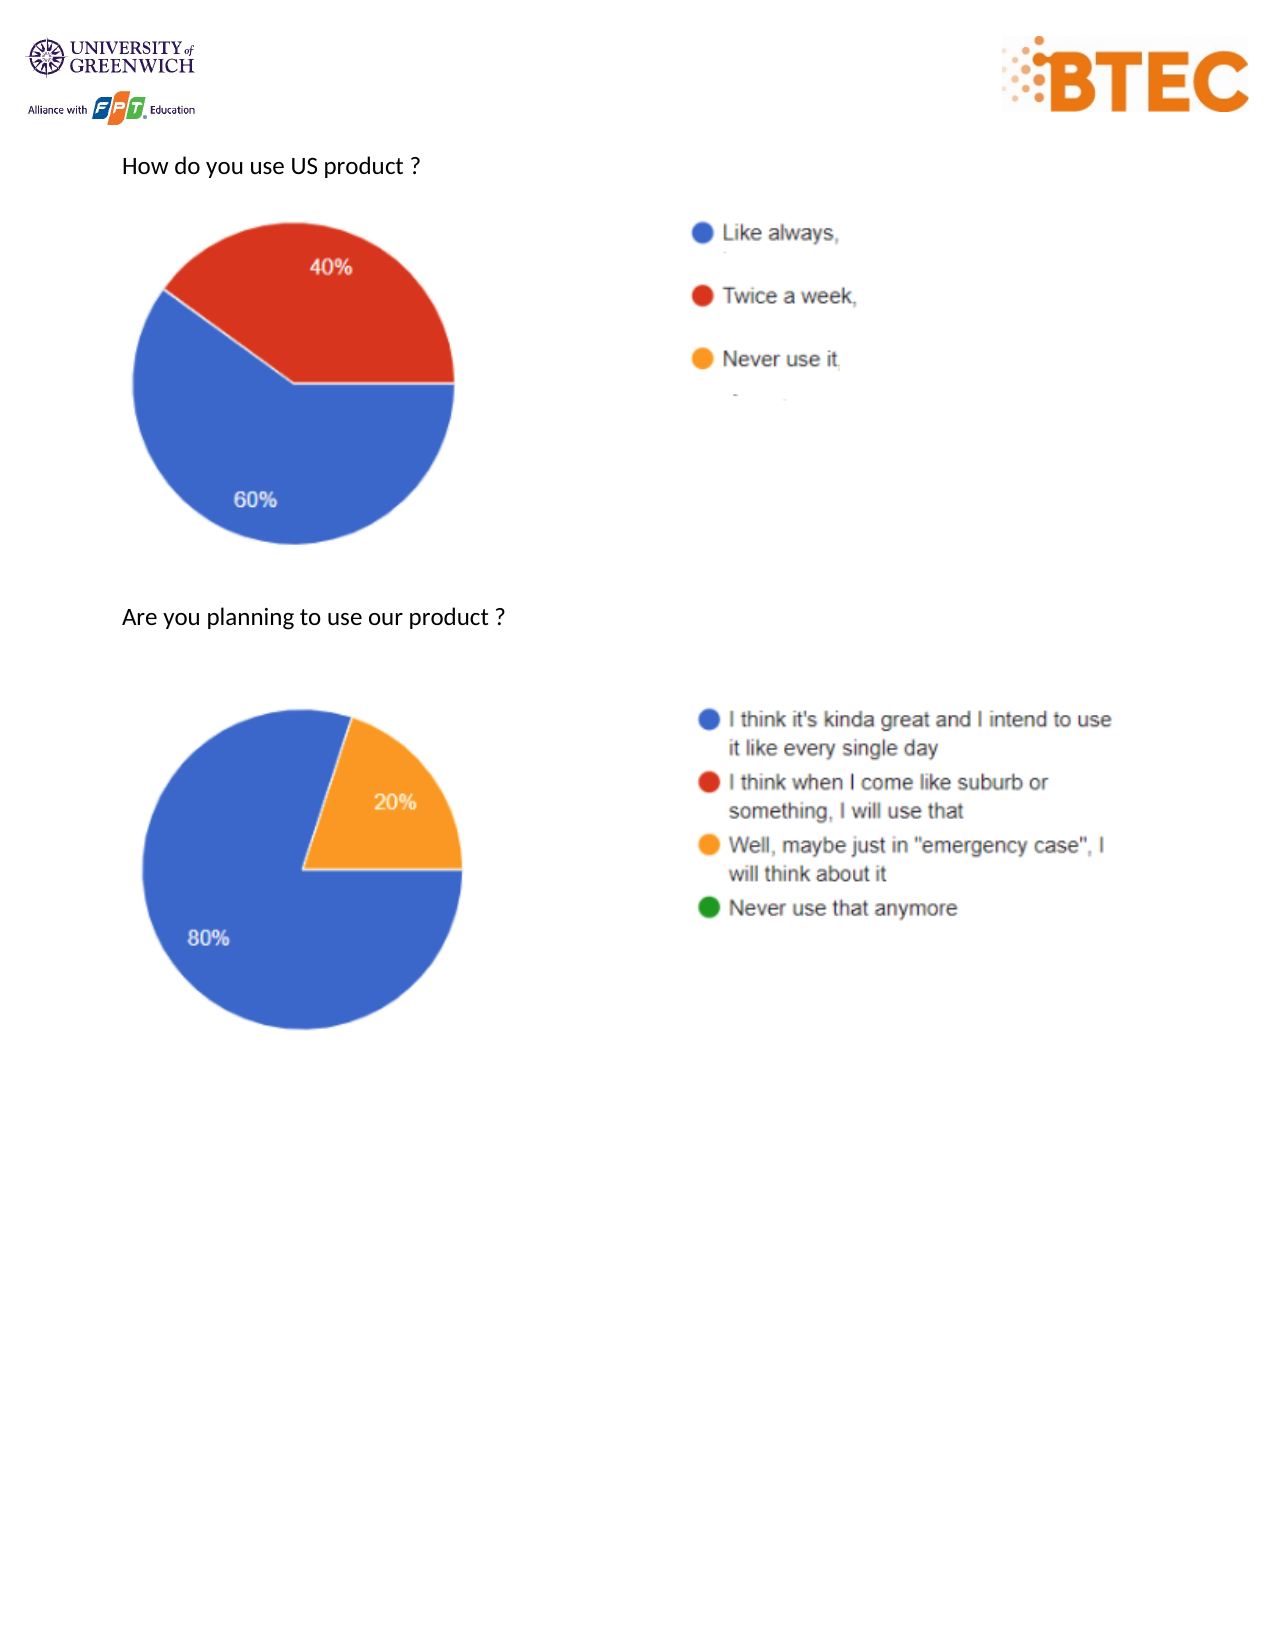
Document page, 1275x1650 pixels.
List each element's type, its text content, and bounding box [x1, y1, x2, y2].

text Are you planning to use our product ? [122, 601, 1191, 632]
picture [14, 25, 207, 136]
picture [1001, 36, 1249, 112]
picture [121, 667, 1129, 1079]
picture [121, 194, 862, 567]
